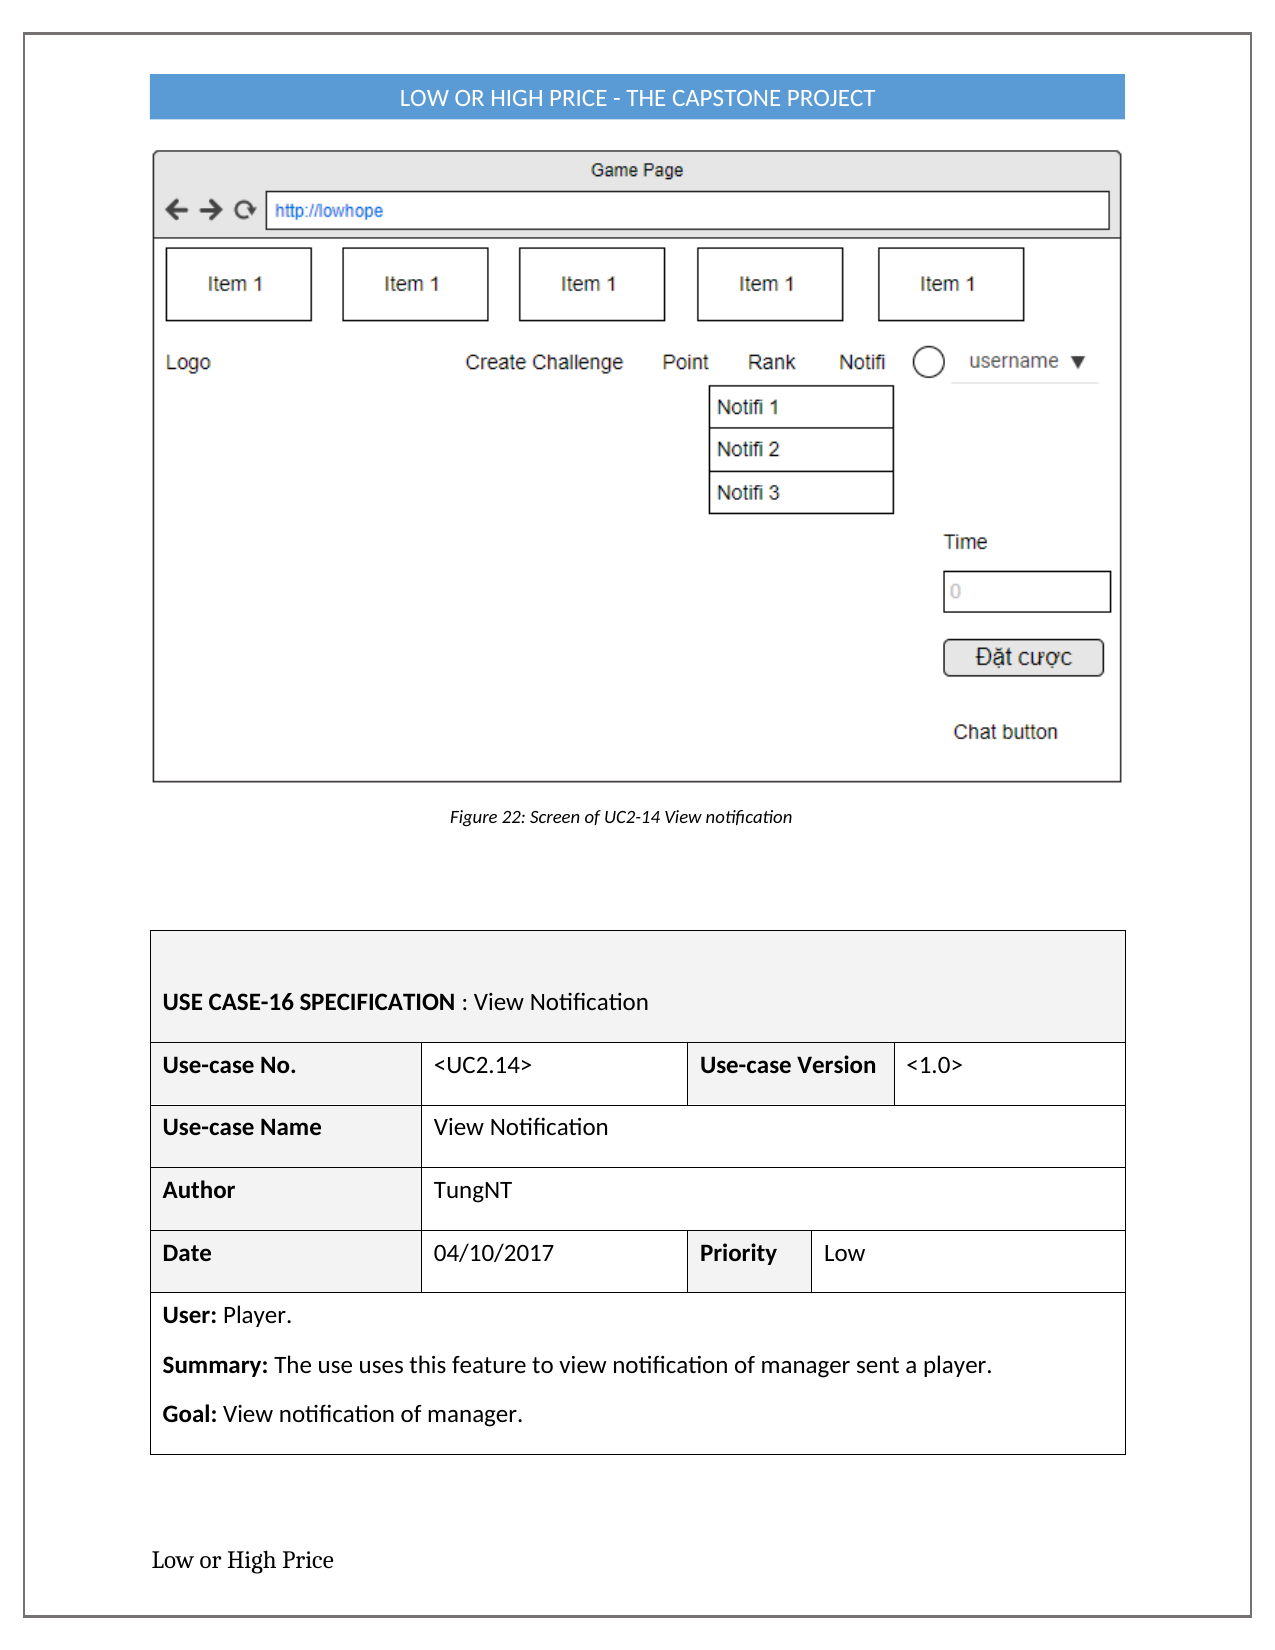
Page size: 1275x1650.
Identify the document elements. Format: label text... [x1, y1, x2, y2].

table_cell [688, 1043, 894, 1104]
text Figure 22: Screen of UC2-14 View notification [375, 806, 1125, 828]
picture [150, 150, 1125, 787]
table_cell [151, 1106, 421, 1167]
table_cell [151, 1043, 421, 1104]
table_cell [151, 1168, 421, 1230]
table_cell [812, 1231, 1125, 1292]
table_header USE CASE-16 SPECIFICATION : View Notification [151, 931, 1125, 1042]
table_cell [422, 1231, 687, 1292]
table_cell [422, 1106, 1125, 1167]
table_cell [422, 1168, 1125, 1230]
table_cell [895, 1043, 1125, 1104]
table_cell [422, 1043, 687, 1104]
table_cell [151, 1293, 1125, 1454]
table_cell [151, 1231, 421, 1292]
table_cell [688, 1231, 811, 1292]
